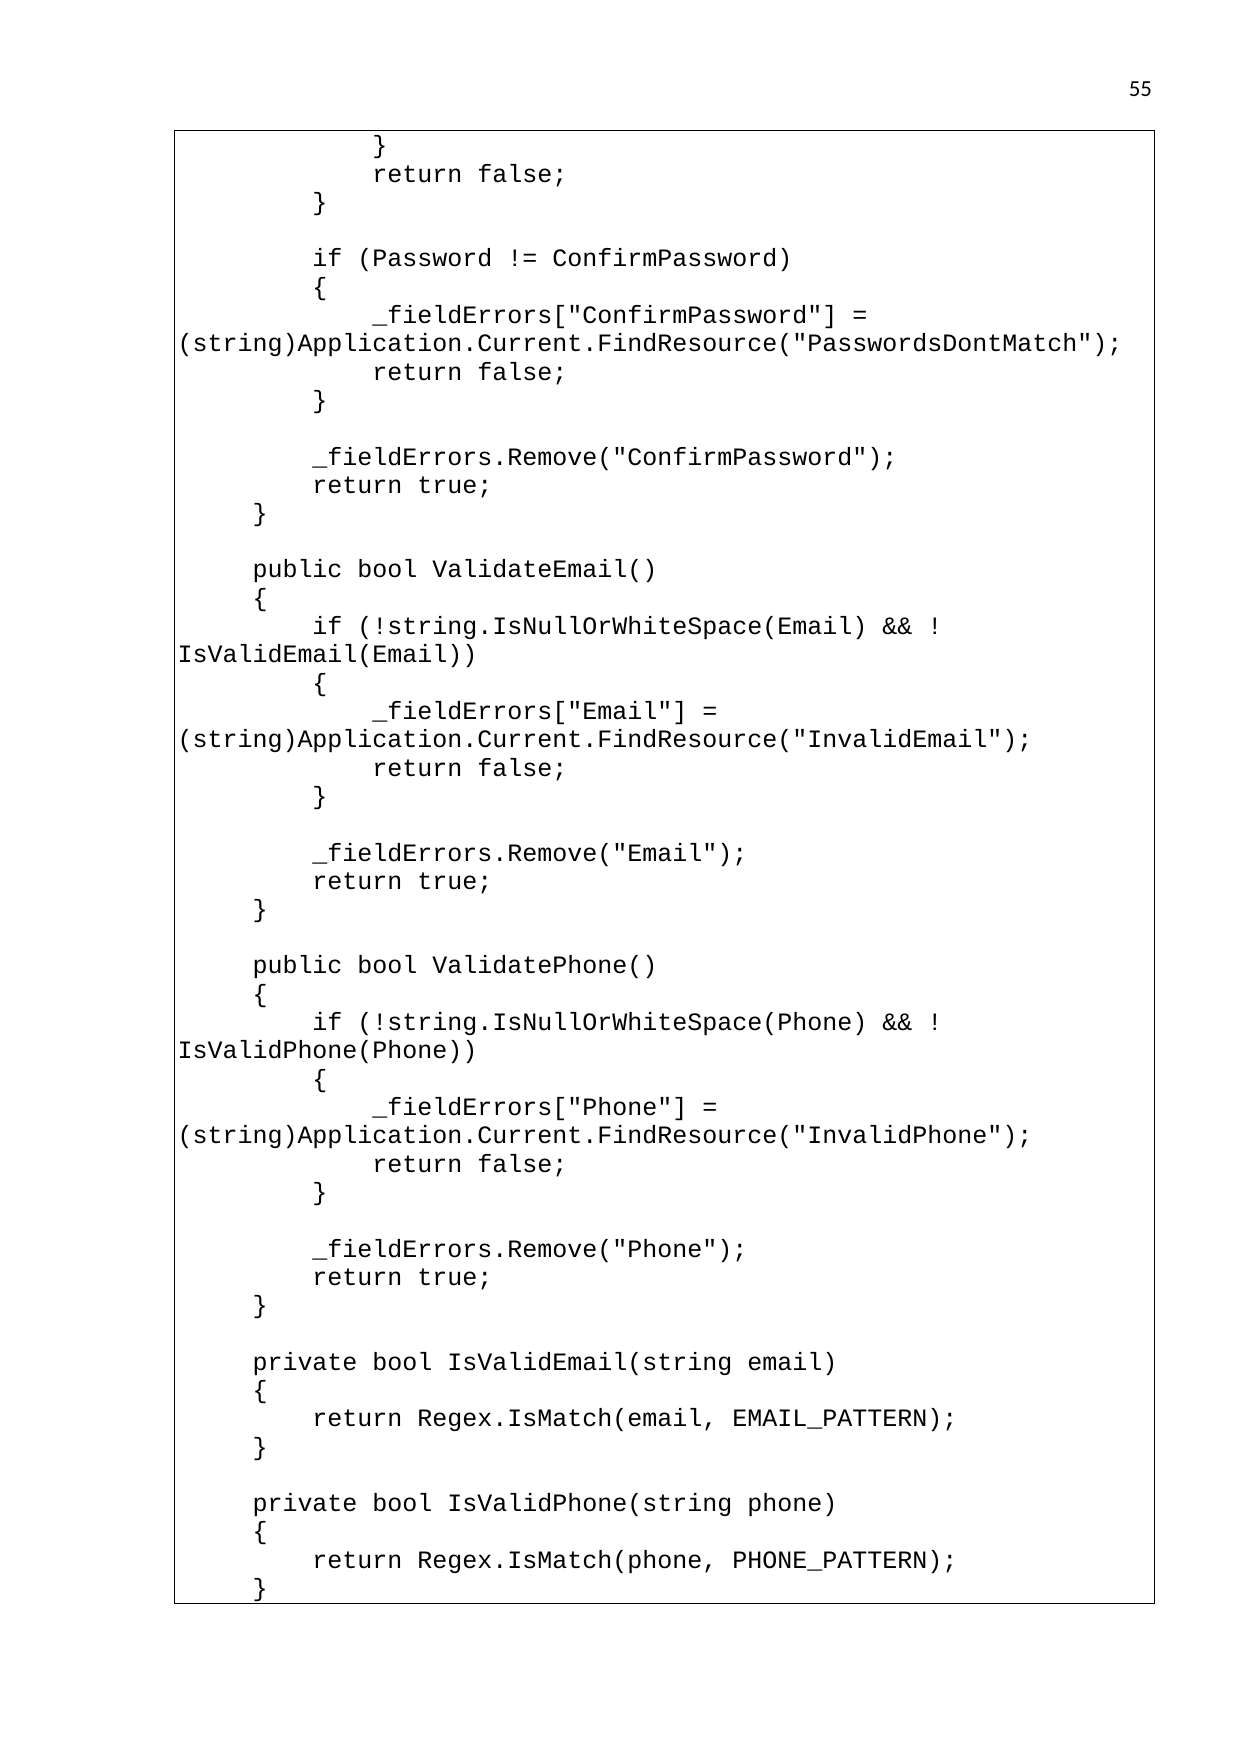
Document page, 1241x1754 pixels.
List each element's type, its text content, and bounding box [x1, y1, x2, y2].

text if (!string.IsNullOrWhiteSpace(Email) && !IsValidEmail(Email)) [177, 614, 1152, 670]
text return false; [177, 161, 1152, 190]
text _fieldErrors["Email"] = (string)Application.Current.FindResource("InvalidEmail"); [177, 699, 1152, 755]
text return true; [177, 472, 1152, 501]
text return true; [177, 1264, 1152, 1293]
text } [177, 388, 1152, 416]
text } [177, 1434, 1152, 1462]
text private bool IsValidPhone(string phone) [177, 1491, 1152, 1519]
text { [177, 274, 1152, 303]
text _fieldErrors.Remove("Email"); [177, 840, 1152, 868]
text { [177, 1377, 1152, 1406]
text } [177, 1576, 1152, 1603]
text } [175, 131, 1154, 161]
text } [177, 897, 1152, 925]
text return Regex.IsMatch(email, EMAIL_PATTERN); [177, 1406, 1152, 1434]
text public bool ValidatePhone() [177, 953, 1152, 981]
text return Regex.IsMatch(phone, PHONE_PATTERN); [177, 1547, 1152, 1576]
text return false; [177, 755, 1152, 784]
text { [177, 981, 1152, 1010]
text { [177, 670, 1152, 699]
text return true; [177, 868, 1152, 897]
text } [177, 1293, 1152, 1321]
text { [177, 585, 1152, 614]
text _fieldErrors["Phone"] = (string)Application.Current.FindResource("InvalidPhone"); [177, 1095, 1152, 1151]
text if (Password != ConfirmPassword) [177, 246, 1152, 274]
text } [177, 784, 1152, 812]
text return false; [177, 359, 1152, 388]
text _fieldErrors.Remove("Phone"); [177, 1236, 1152, 1264]
text _fieldErrors["ConfirmPassword"] = (string)Application.Current.FindResource("PasswordsDontMatch"); [177, 303, 1152, 359]
text private bool IsValidEmail(string email) [177, 1349, 1152, 1377]
text } [177, 501, 1152, 529]
text if (!string.IsNullOrWhiteSpace(Phone) && !IsValidPhone(Phone)) [177, 1010, 1152, 1066]
text public bool ValidateEmail() [177, 557, 1152, 585]
text _fieldErrors.Remove("ConfirmPassword"); [177, 444, 1152, 472]
text { [177, 1519, 1152, 1547]
text } [177, 190, 1152, 218]
text return false; [177, 1151, 1152, 1180]
text } [177, 1180, 1152, 1208]
text { [177, 1066, 1152, 1095]
